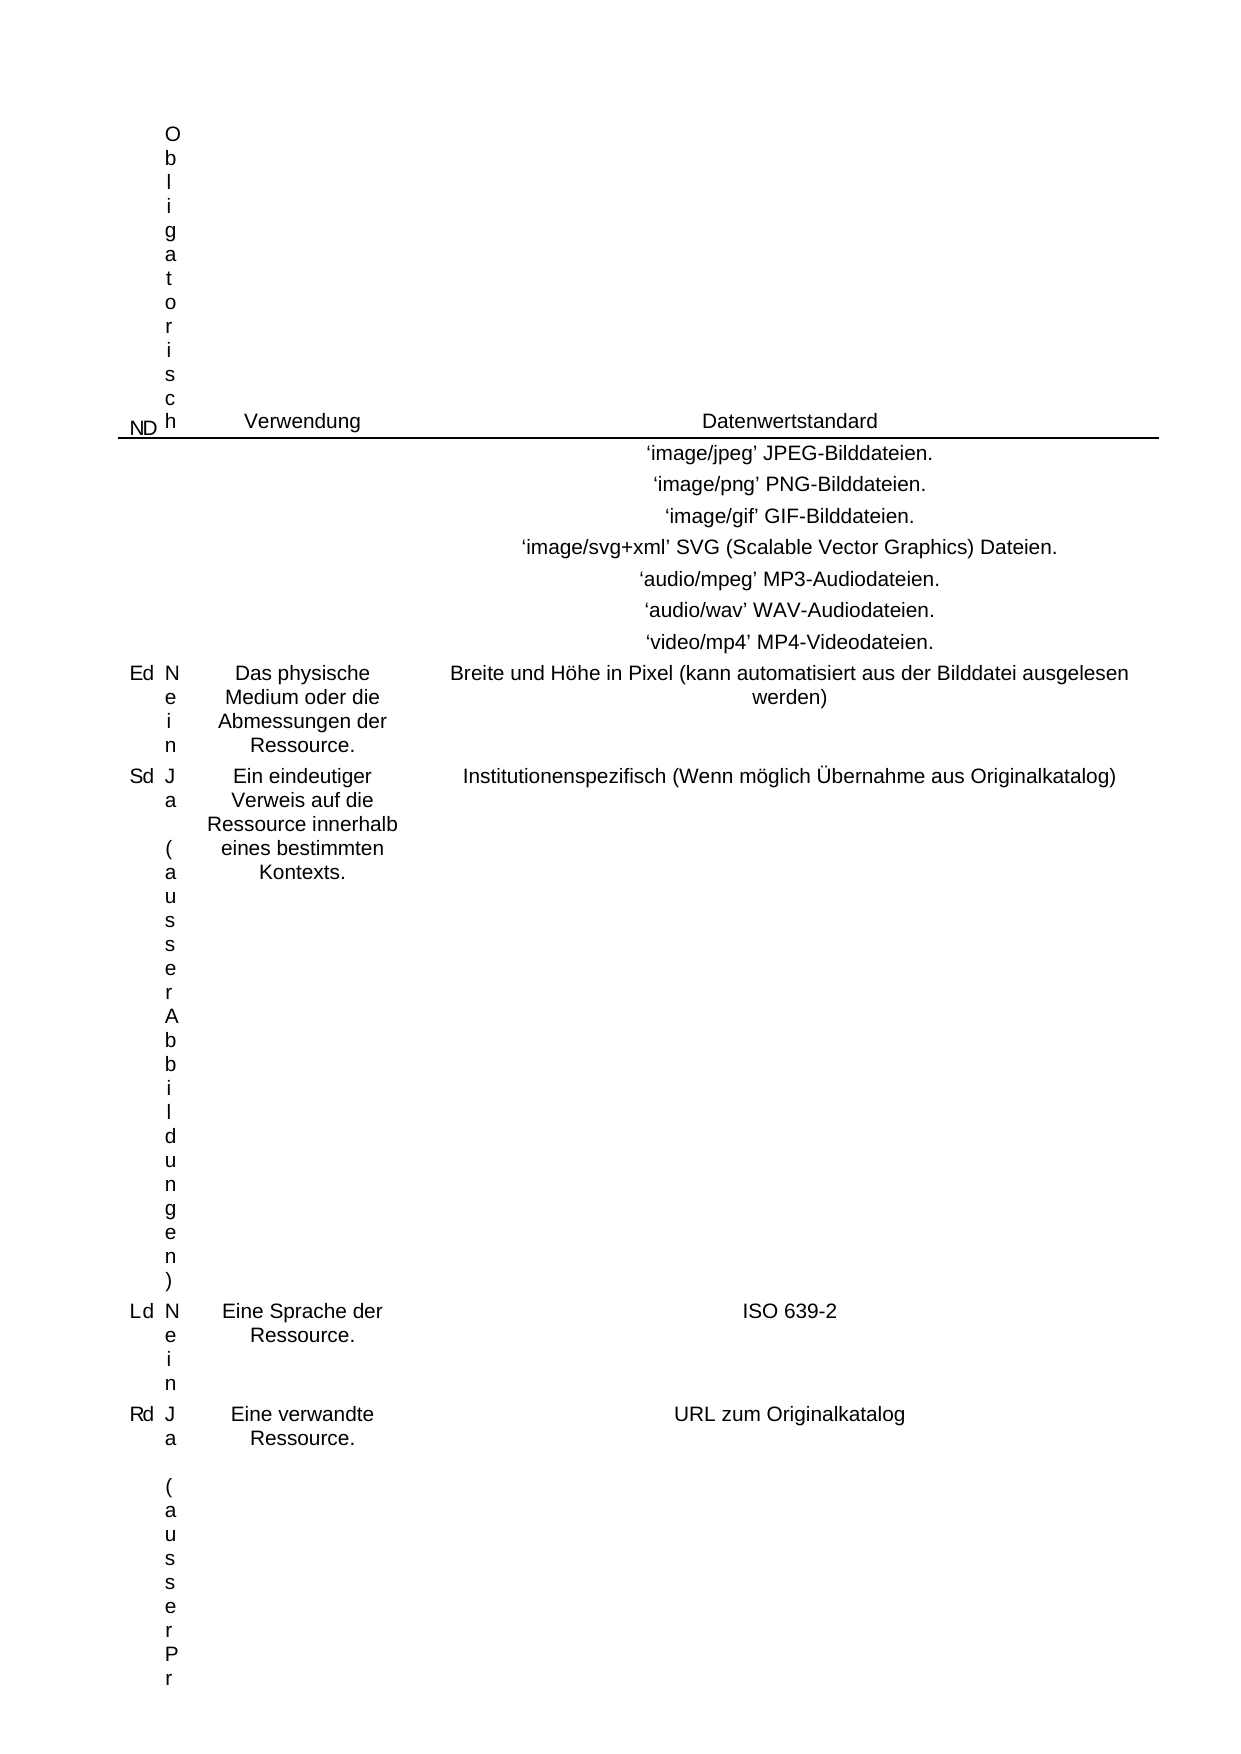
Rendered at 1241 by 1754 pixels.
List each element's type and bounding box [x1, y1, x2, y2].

table_header [107, 118, 1170, 1690]
